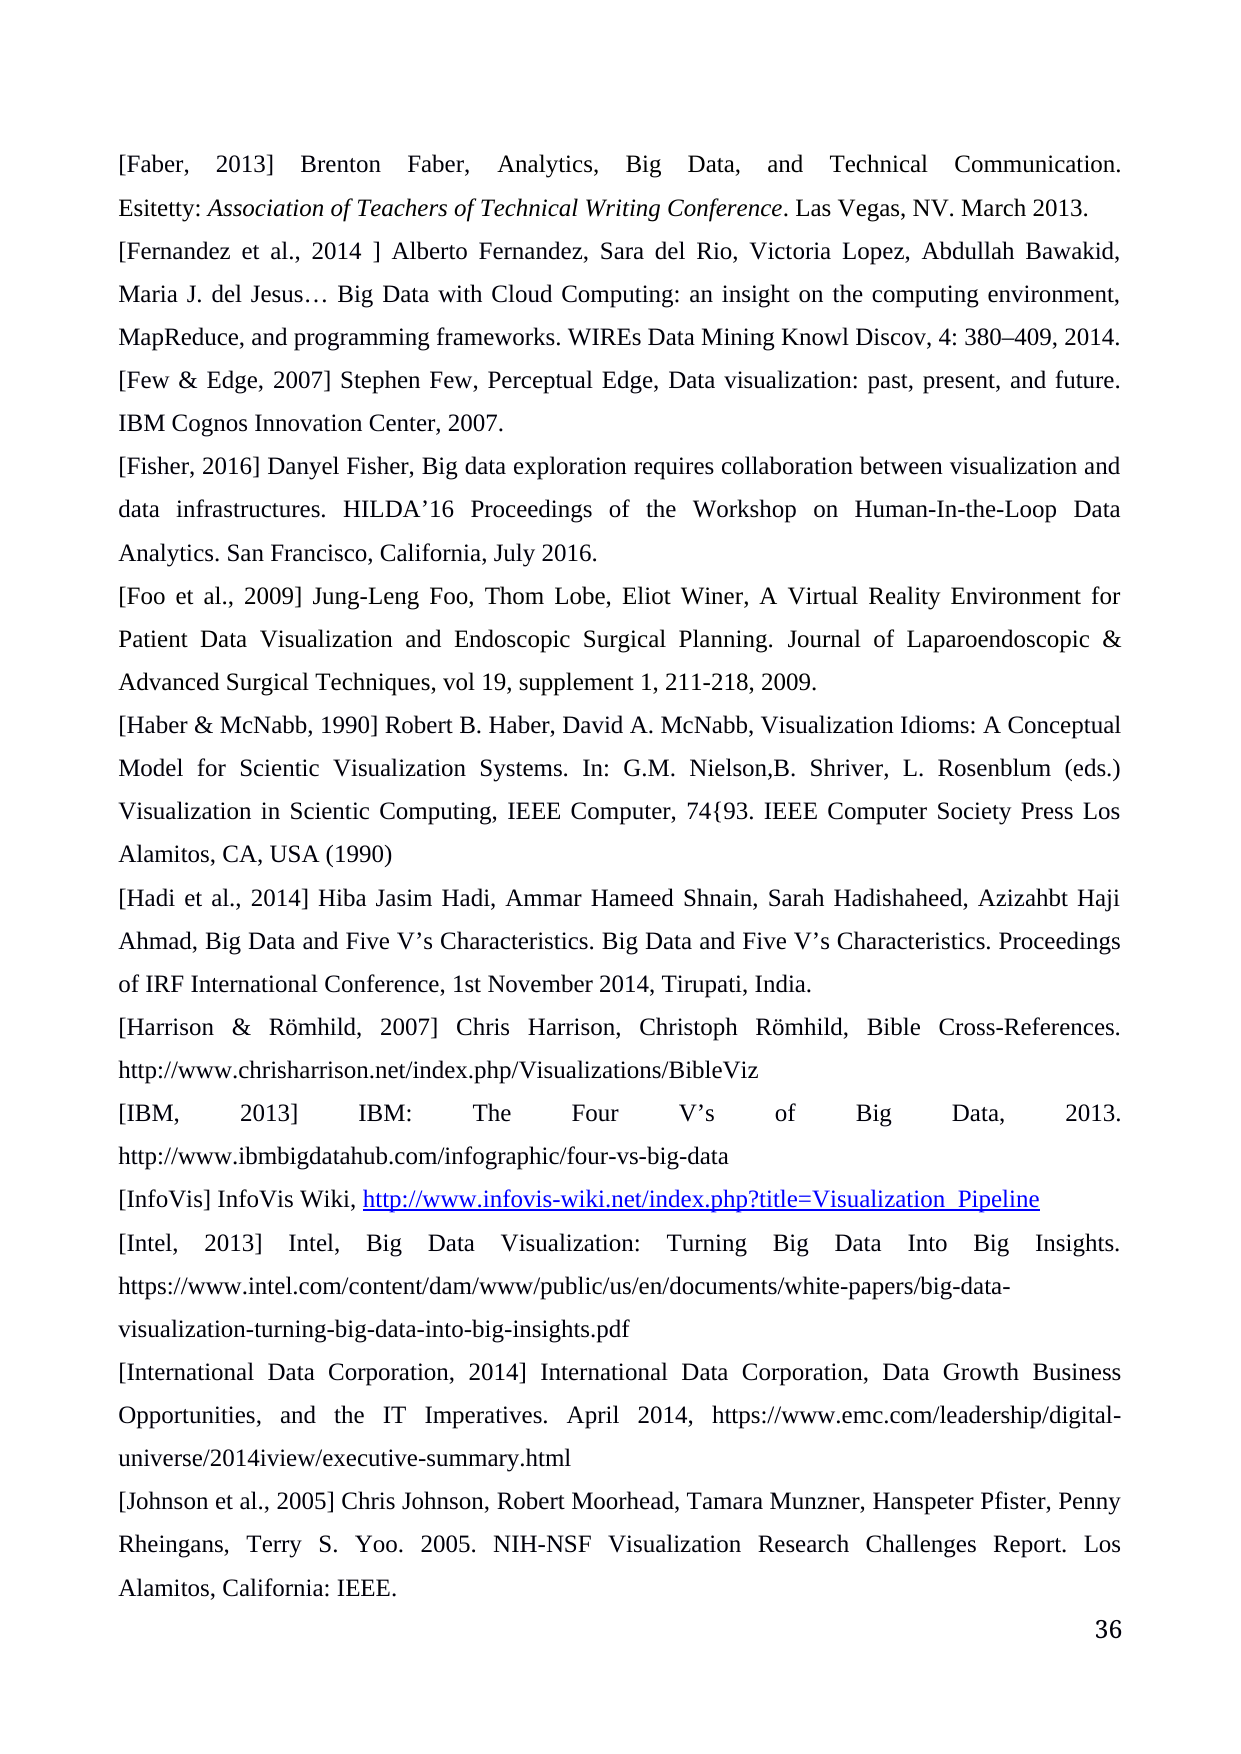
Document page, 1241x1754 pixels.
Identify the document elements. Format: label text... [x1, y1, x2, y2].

text [Fernandez et al., 2014 ] Alberto Fernandez, Sara del Rio, Victoria Lopez, Abdullah Bawakid, Maria J. del Jesus… Big Data with Cloud Computing: an insight on the computing environment, MapReduce, and programming frameworks. WIREs Data Mining Knowl Discov, 4: 380–409, 2014. [118, 236, 1122, 351]
text [Hadi et al., 2014] Hiba Jasim Hadi, Ammar Hameed Shnain, Sarah Hadishaheed, Azizahbt Haji Ahmad, Big Data and Five V’s Characteristics. Big Data and Five V’s Characteristics. Proceedings of IRF International Conference, 1st November 2014, Tirupati, India. [118, 883, 1122, 998]
text [Foo et al., 2009] Jung-Leng Foo, Thom Lobe, Eliot Winer, A Virtual Reality Environment for Patient Data Visualization and Endoscopic Surgical Planning. Journal of Laparoendoscopic & Advanced Surgical Techniques, vol 19, supplement 1, 211-218, 2009. [118, 581, 1122, 696]
text [Intel, 2013] Intel, Big Data Visualization: Turning Big Data Into Big Insights. https://www.intel.com/content/dam/www/public/us/en/documents/white-papers/big-data-visualization-turning-big-data-into-big-insights.pdf [118, 1228, 1122, 1343]
text [Haber & McNabb, 1990] Robert B. Haber, David A. McNabb, Visualization Idioms: A Conceptual Model for Scientic Visualization Systems. In: G.M. Nielson,B. Shriver, L. Rosenblum (eds.) Visualization in Scientic Computing, IEEE Computer, 74{93. IEEE Computer Society Press Los Alamitos, CA, USA (1990) [118, 710, 1122, 868]
text [Few & Edge, 2007] Stephen Few, Perceptual Edge, Data visualization: past, present, and future. IBM Cognos Innovation Center, 2007. [118, 365, 1122, 437]
text [Faber, 2013] Brenton Faber, Analytics, Big Data, and Technical Communication. Esitetty: Association of Teachers of Technical Writing Conference. Las Vegas, NV. March 2013. [118, 149, 1122, 221]
text [Harrison & Römhild, 2007] Chris Harrison, Christoph Römhild, Bible Cross-References. http://www.chrisharrison.net/index.php/Visualizations/BibleViz [118, 1012, 1122, 1084]
text [International Data Corporation, 2014] International Data Corporation, Data Growth Business Opportunities, and the IT Imperatives. April 2014, https://www.emc.com/leadership/digital-universe/2014iview/executive-summary.html [118, 1357, 1122, 1472]
text [Fisher, 2016] Danyel Fisher, Big data exploration requires collaboration between visualization and data infrastructures. HILDA’16 Proceedings of the Workshop on Human-In-the-Loop Data Analytics. San Francisco, California, July 2016. [118, 451, 1122, 566]
text [Johnson et al., 2005] Chris Johnson, Robert Moorhead, Tamara Munzner, Hanspeter Pfister, Penny Rheingans, Terry S. Yoo. 2005. NIH-NSF Visualization Research Challenges Report. Los Alamitos, California: IEEE. [118, 1486, 1122, 1601]
text [IBM, 2013] IBM: The Four V’s of Big Data, 2013. http://www.ibmbigdatahub.com/infographic/four-vs-big-data [118, 1098, 1122, 1170]
text [InfoVis] InfoVis Wiki, http://www.infovis-wiki.net/index.php?title=Visualization_Pipeline [118, 1184, 1122, 1213]
